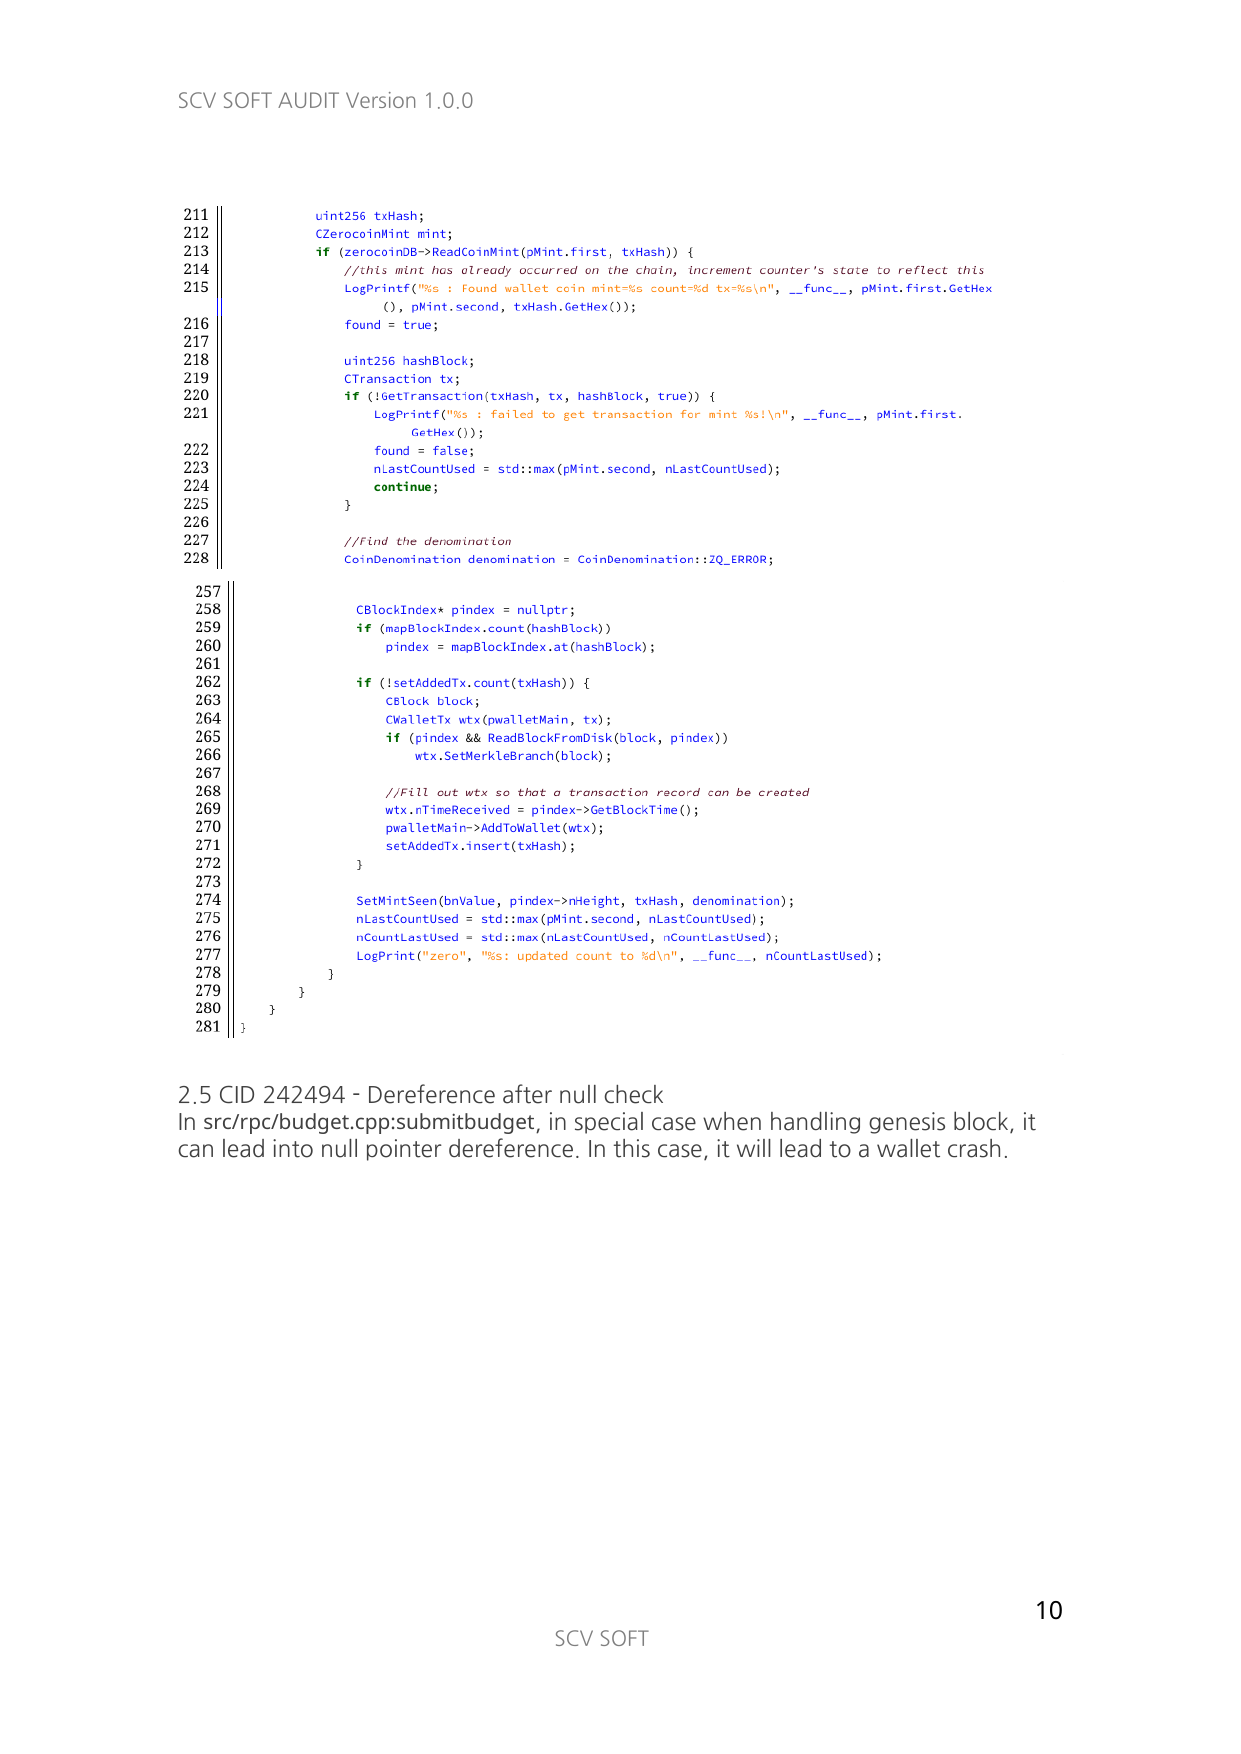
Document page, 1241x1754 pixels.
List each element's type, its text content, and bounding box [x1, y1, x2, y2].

picture [177, 206, 1064, 1055]
text 2.5 CID 242494 - Dereference after null check [177, 1081, 1063, 1107]
text In src/rpc/budget.cpp:submitbudget, in special case when handling genesis block, it can lead into null pointer dereference. In this case, it will lead to a wallet crash. [177, 1107, 1063, 1162]
